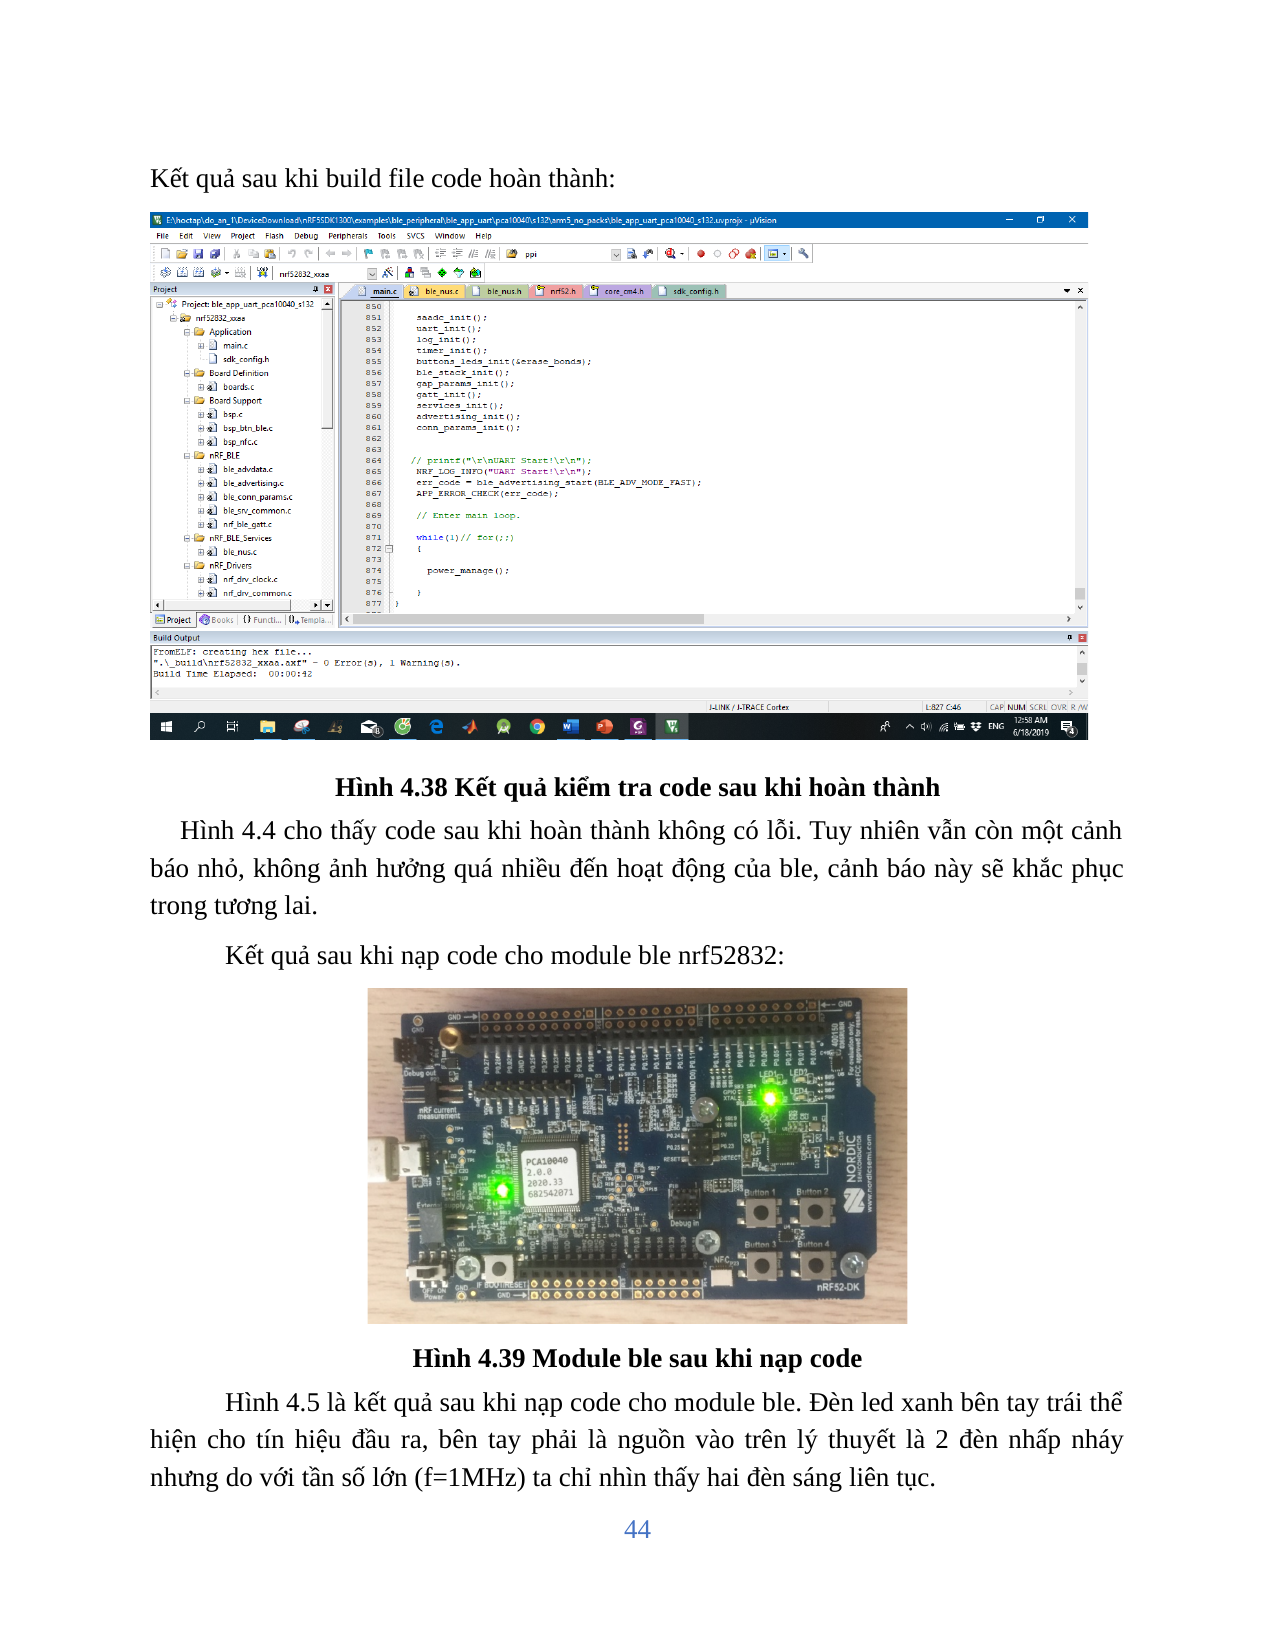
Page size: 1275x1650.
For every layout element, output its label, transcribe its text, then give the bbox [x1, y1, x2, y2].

picture [367, 988, 908, 1324]
text Hình 4.5 là kết quả sau khi nạp code cho module ble. Đèn led xanh bên tay trái thể hiện cho tín hiệu đầu ra, bên tay phải là nguồn vào trên lý thuyết là 2 đèn nhấp nháy nhưng do với tần số lớn (f=1MHz) ta chỉ nhìn thấy hai đèn sáng liên tục. [150, 1386, 1125, 1492]
text Kết quả sau khi nạp code cho module ble nrf52832: [150, 939, 1125, 970]
picture [150, 212, 1089, 740]
text Hình 4.4 cho thấy code sau khi hoàn thành không có lỗi. Tuy nhiên vẫn còn một cảnh báo nhỏ, không ảnh hưởng quá nhiều đến hoạt động của ble, cảnh báo này sẽ khắc phục trong tương lai. [150, 814, 1125, 920]
text Kết quả sau khi build file code hoàn thành: [150, 162, 1125, 194]
